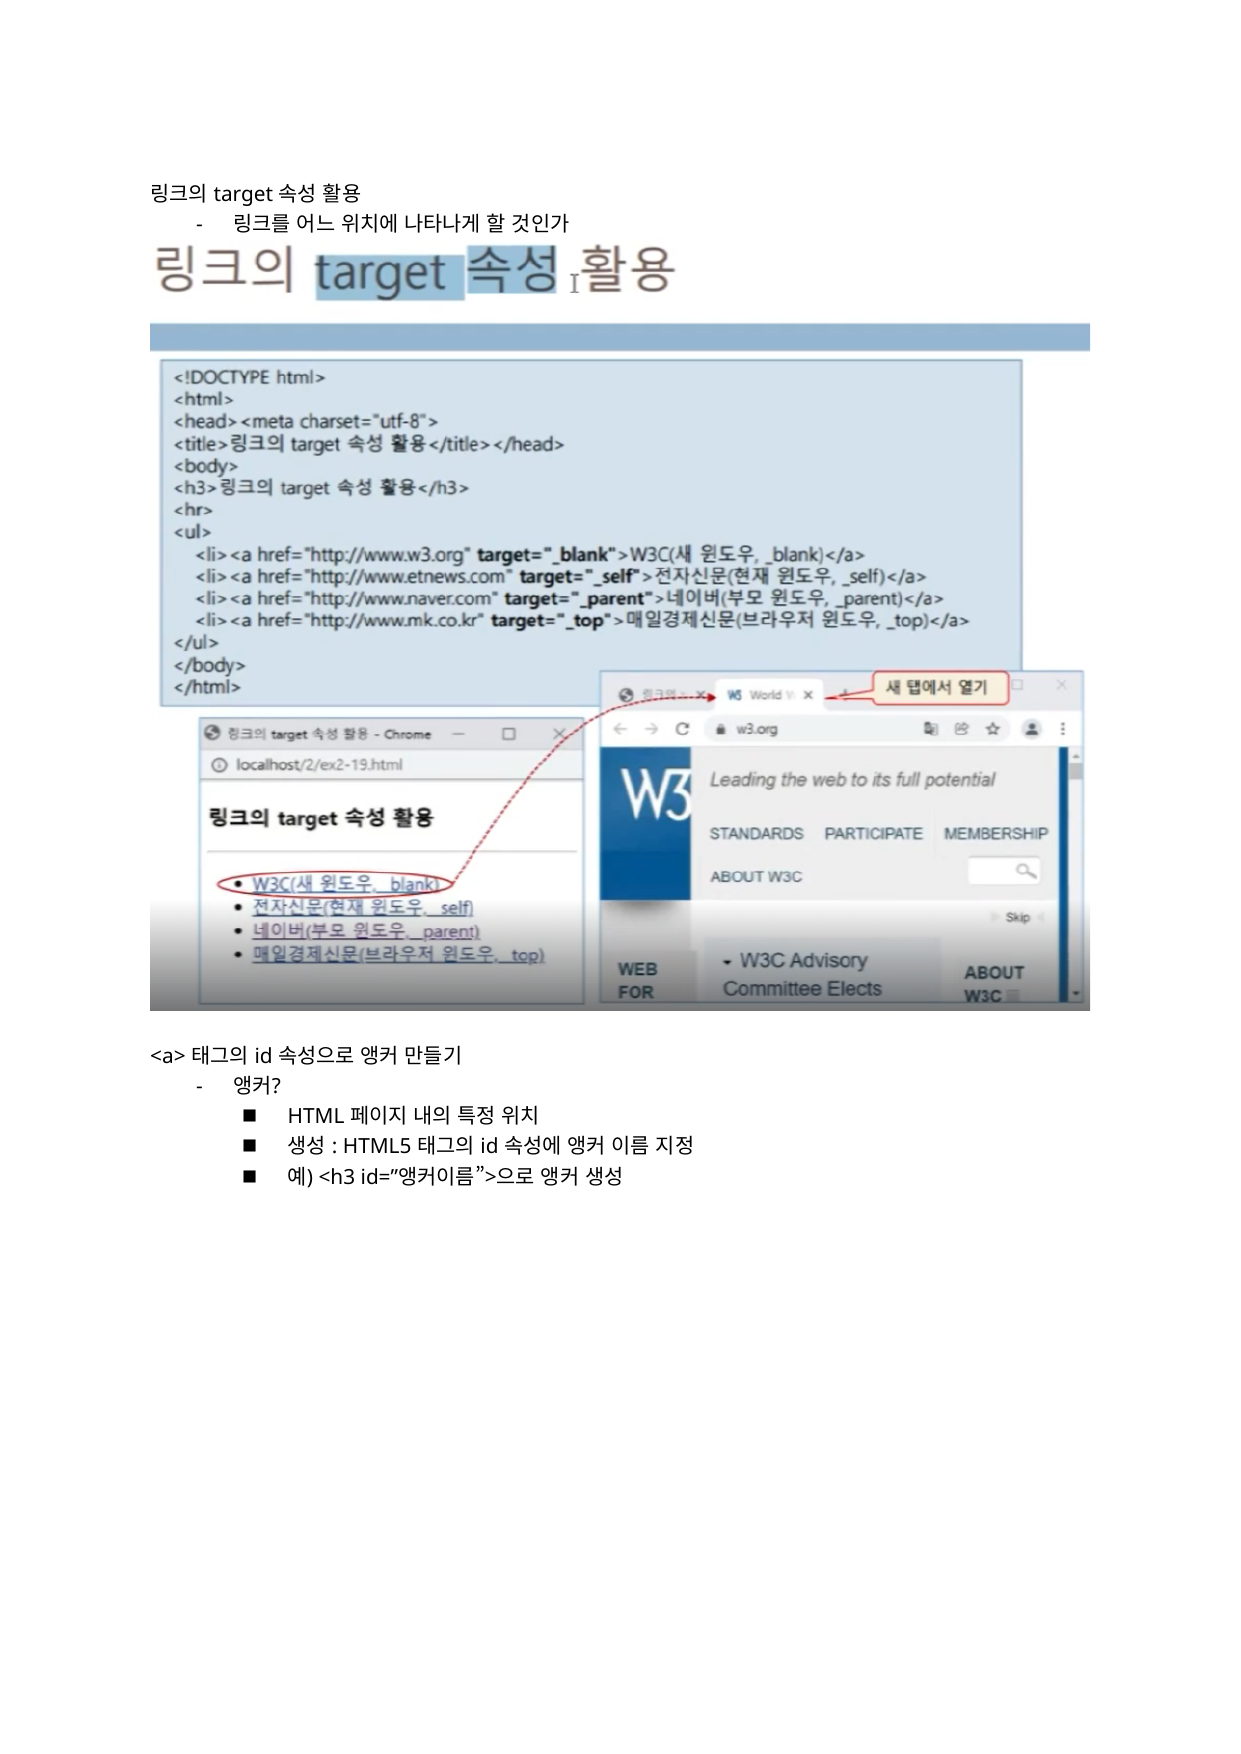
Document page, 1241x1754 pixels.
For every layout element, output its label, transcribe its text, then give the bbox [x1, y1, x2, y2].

picture [150, 237, 1091, 1011]
list 생성 : HTML5 태그의 id 속성에 앵커 이름 지정 [242, 1130, 1090, 1160]
text <a> 태그의 id 속성으로 앵커 만들기 [150, 1039, 1090, 1069]
list 예) <h3 id=”앵커이름”>으로 앵커 생성 [242, 1160, 1090, 1190]
list 링크를 어느 위치에 나타나게 할 것인가 [196, 207, 1090, 237]
text 링크의 target 속성 활용 [150, 177, 1090, 207]
list 앵커? [196, 1069, 1090, 1099]
list HTML 페이지 내의 특정 위치 [242, 1099, 1090, 1130]
